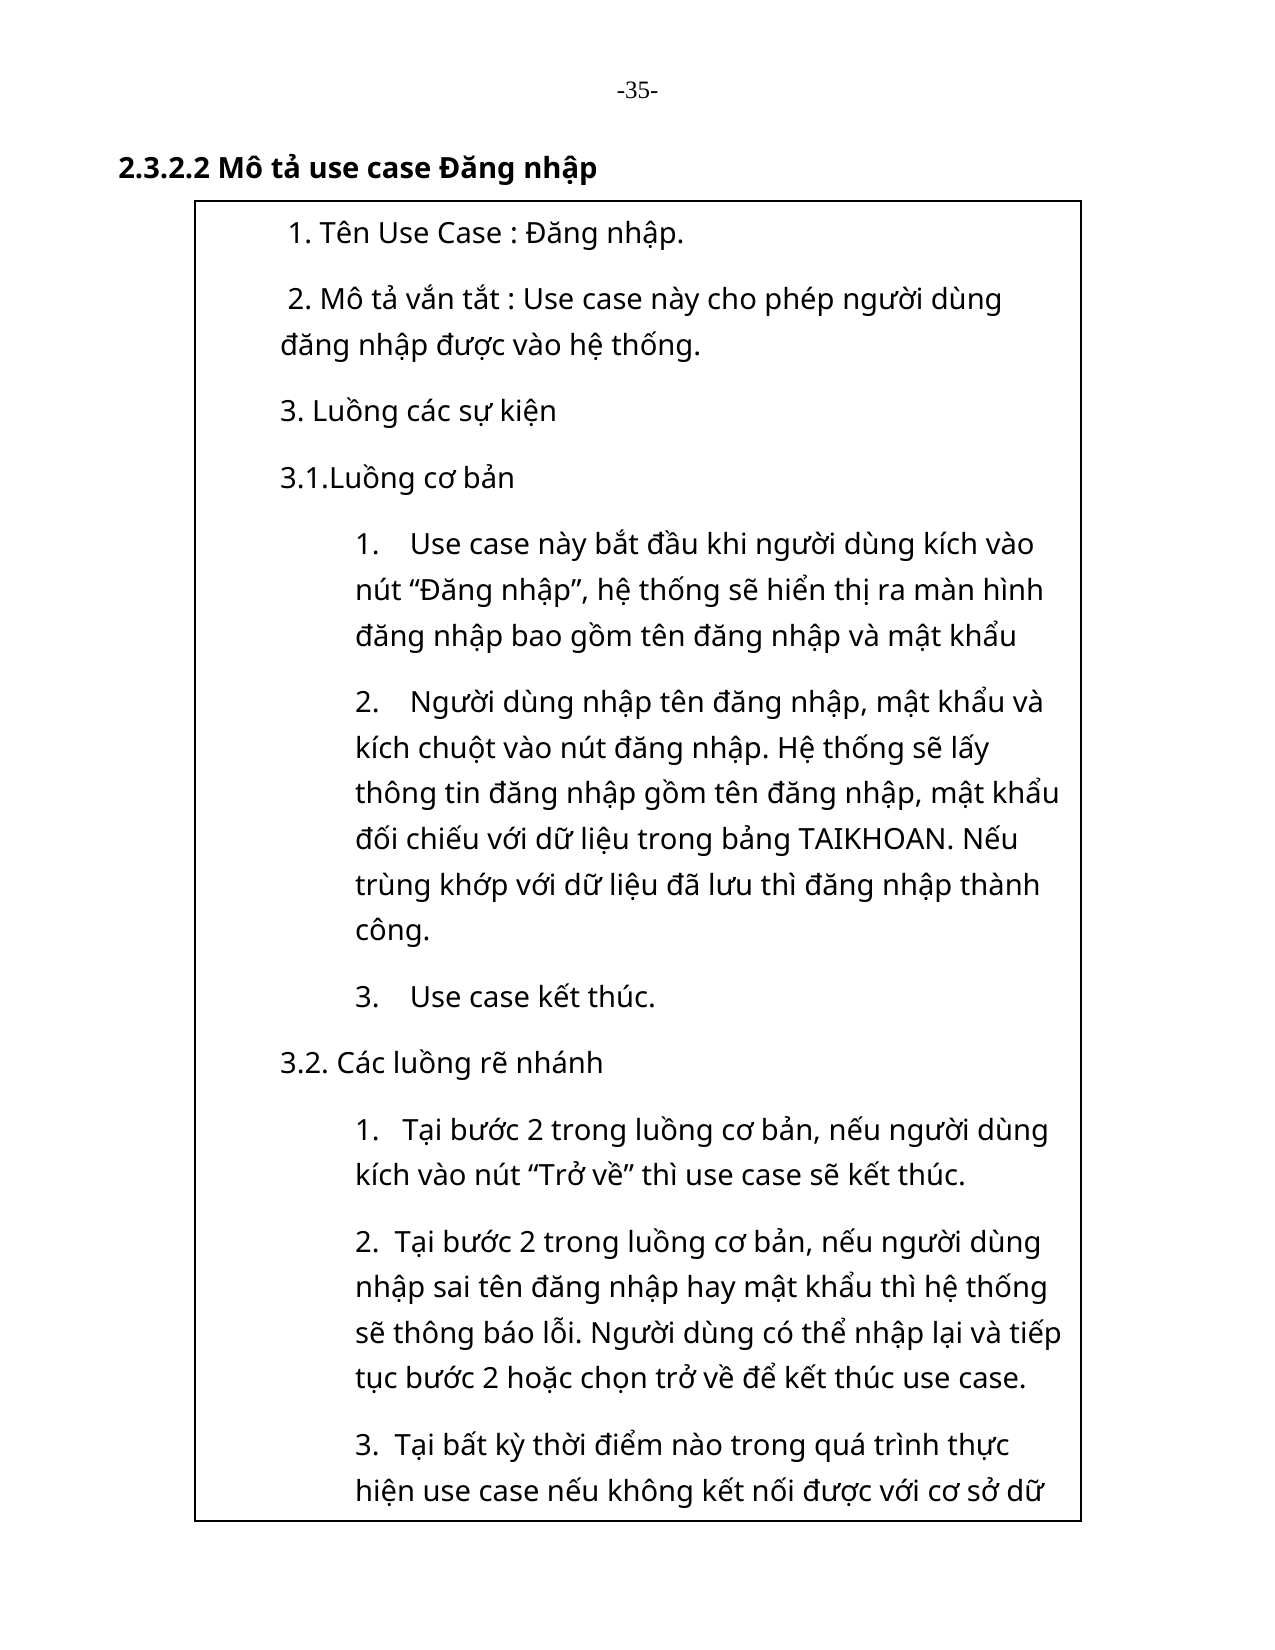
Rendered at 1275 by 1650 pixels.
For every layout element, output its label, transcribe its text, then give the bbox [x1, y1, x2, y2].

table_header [196, 202, 1080, 1520]
subtitle 2.3.2.2 Mô tả use case Đăng nhập [118, 148, 1157, 187]
